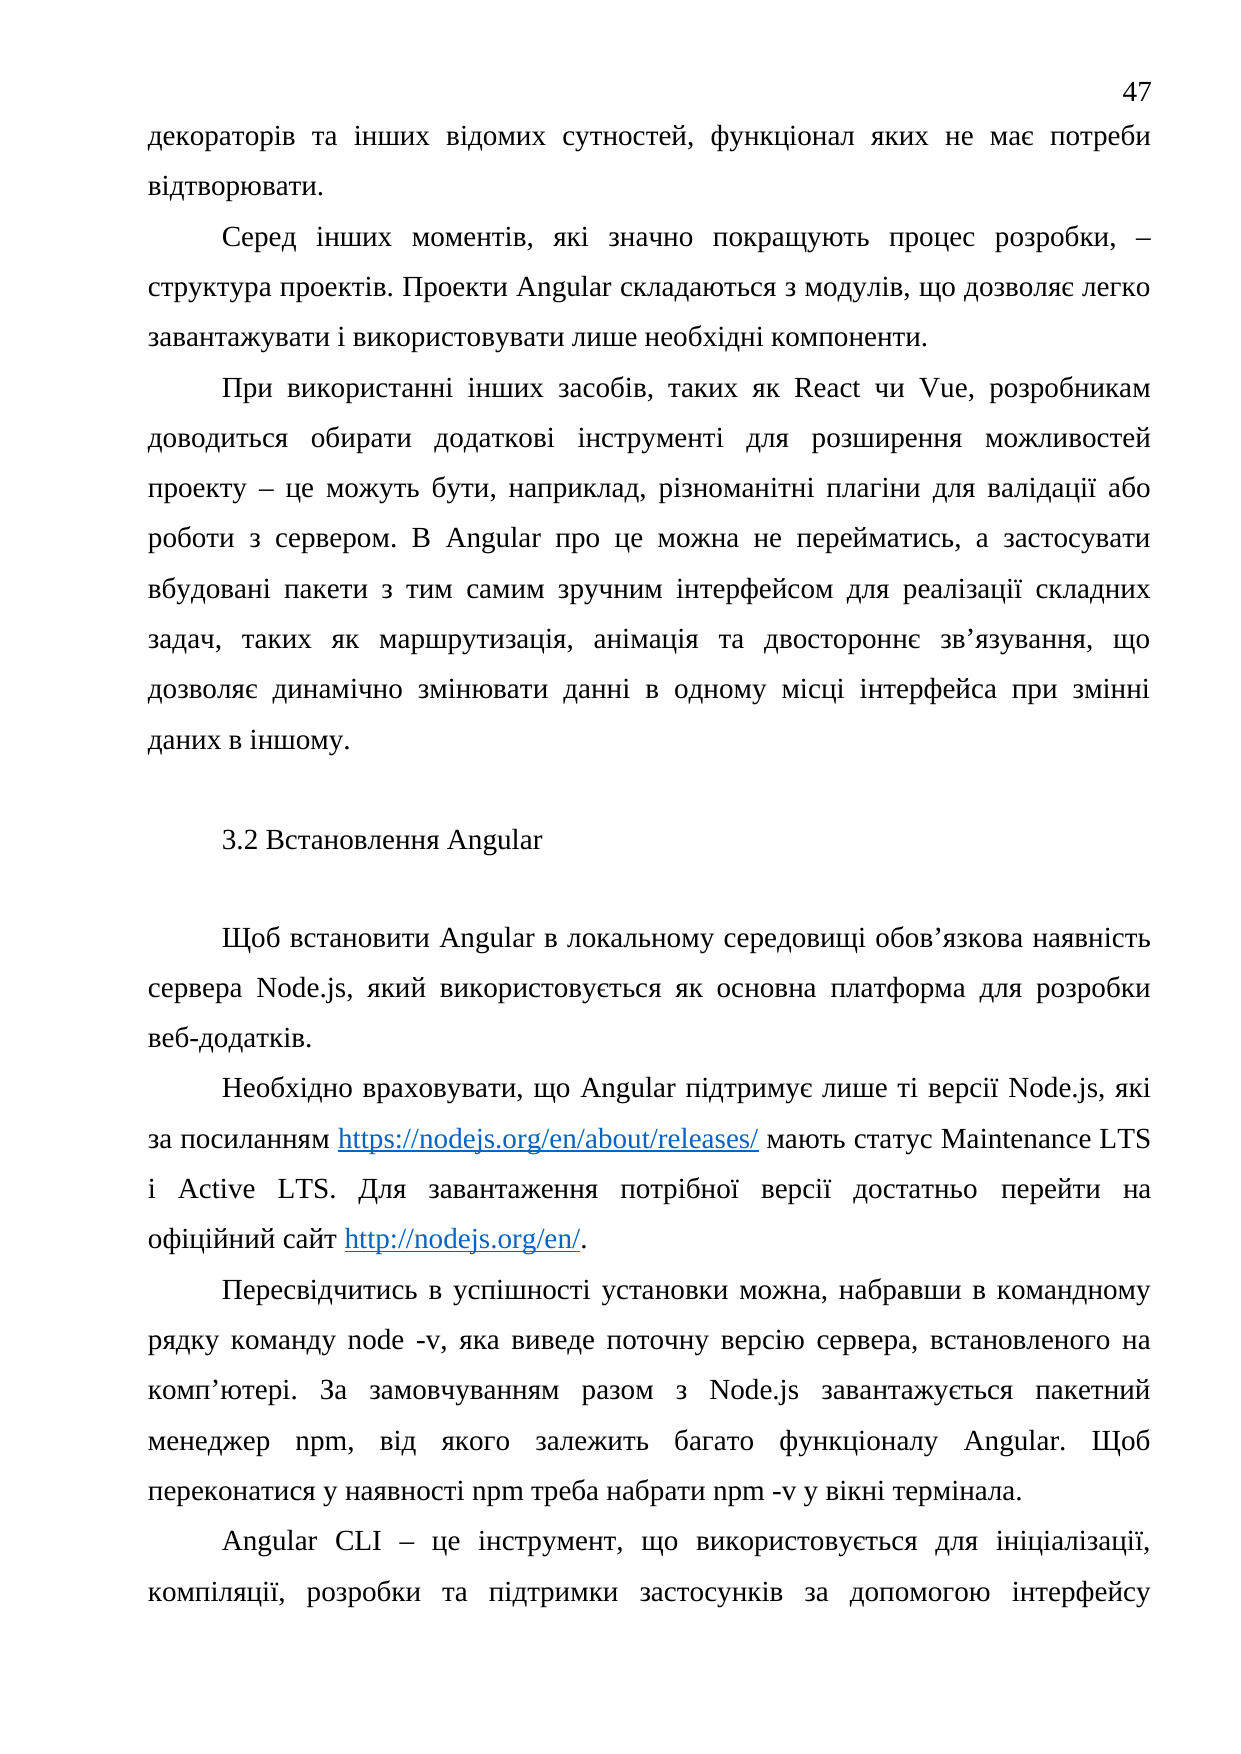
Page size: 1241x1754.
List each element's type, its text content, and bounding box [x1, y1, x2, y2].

text Необхідно враховувати, що Angular підтримує лише ті версії Node.js, які за посиланням https://nodejs.org/en/about/releases/ мають статус Maintenance LTS і Active LTS. Для завантаження потрібної версії достатньо перейти на офіційний сайт http://nodejs.org/en/. [148, 1071, 1152, 1255]
text Пересвідчитись в успішності установки можна, набравши в командному рядку команду node -v, яка виведе поточну версію сервера, встановленого на комп’ютері. За замовчуванням разом з Node.js завантажується пакетний менеджер npm, від якого залежить багато функціоналу Angular. Щоб переконатися у наявності npm треба набрати npm -v у вікні термінала. [148, 1272, 1152, 1507]
text При використанні інших засобів, таких як React чи Vue, розробникам доводиться обирати додаткові інструменті для розширення можливостей проекту – це можуть бути, наприклад, різноманітні плагіни для валідації або роботи з сервером. В Angular про це можна не перейматись, а застосувати вбудовані пакети з тим самим зручним інтерфейсом для реалізації складних задач, таких як маршрутизація, анімація та двостороннє зв’язування, що дозволяє динамічно змінювати данні в одному місці інтерфейса при змінні даних в іншому. [148, 370, 1152, 755]
subtitle 3.2 Встановлення Angular [148, 822, 1152, 856]
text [148, 118, 1152, 202]
text Щоб встановити Angular в локальному середовищі обов’язкова наявність сервера Node.js, який використовується як основна платформа для розробки веб-додатків. [148, 920, 1152, 1054]
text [148, 1523, 1152, 1607]
text Серед інших моментів, які значно покращують процес розробки, – структура проектів. Проекти Angular складаються з модулів, що дозволяє легко завантажувати і використовувати лише необхідні компоненти. [148, 219, 1152, 353]
